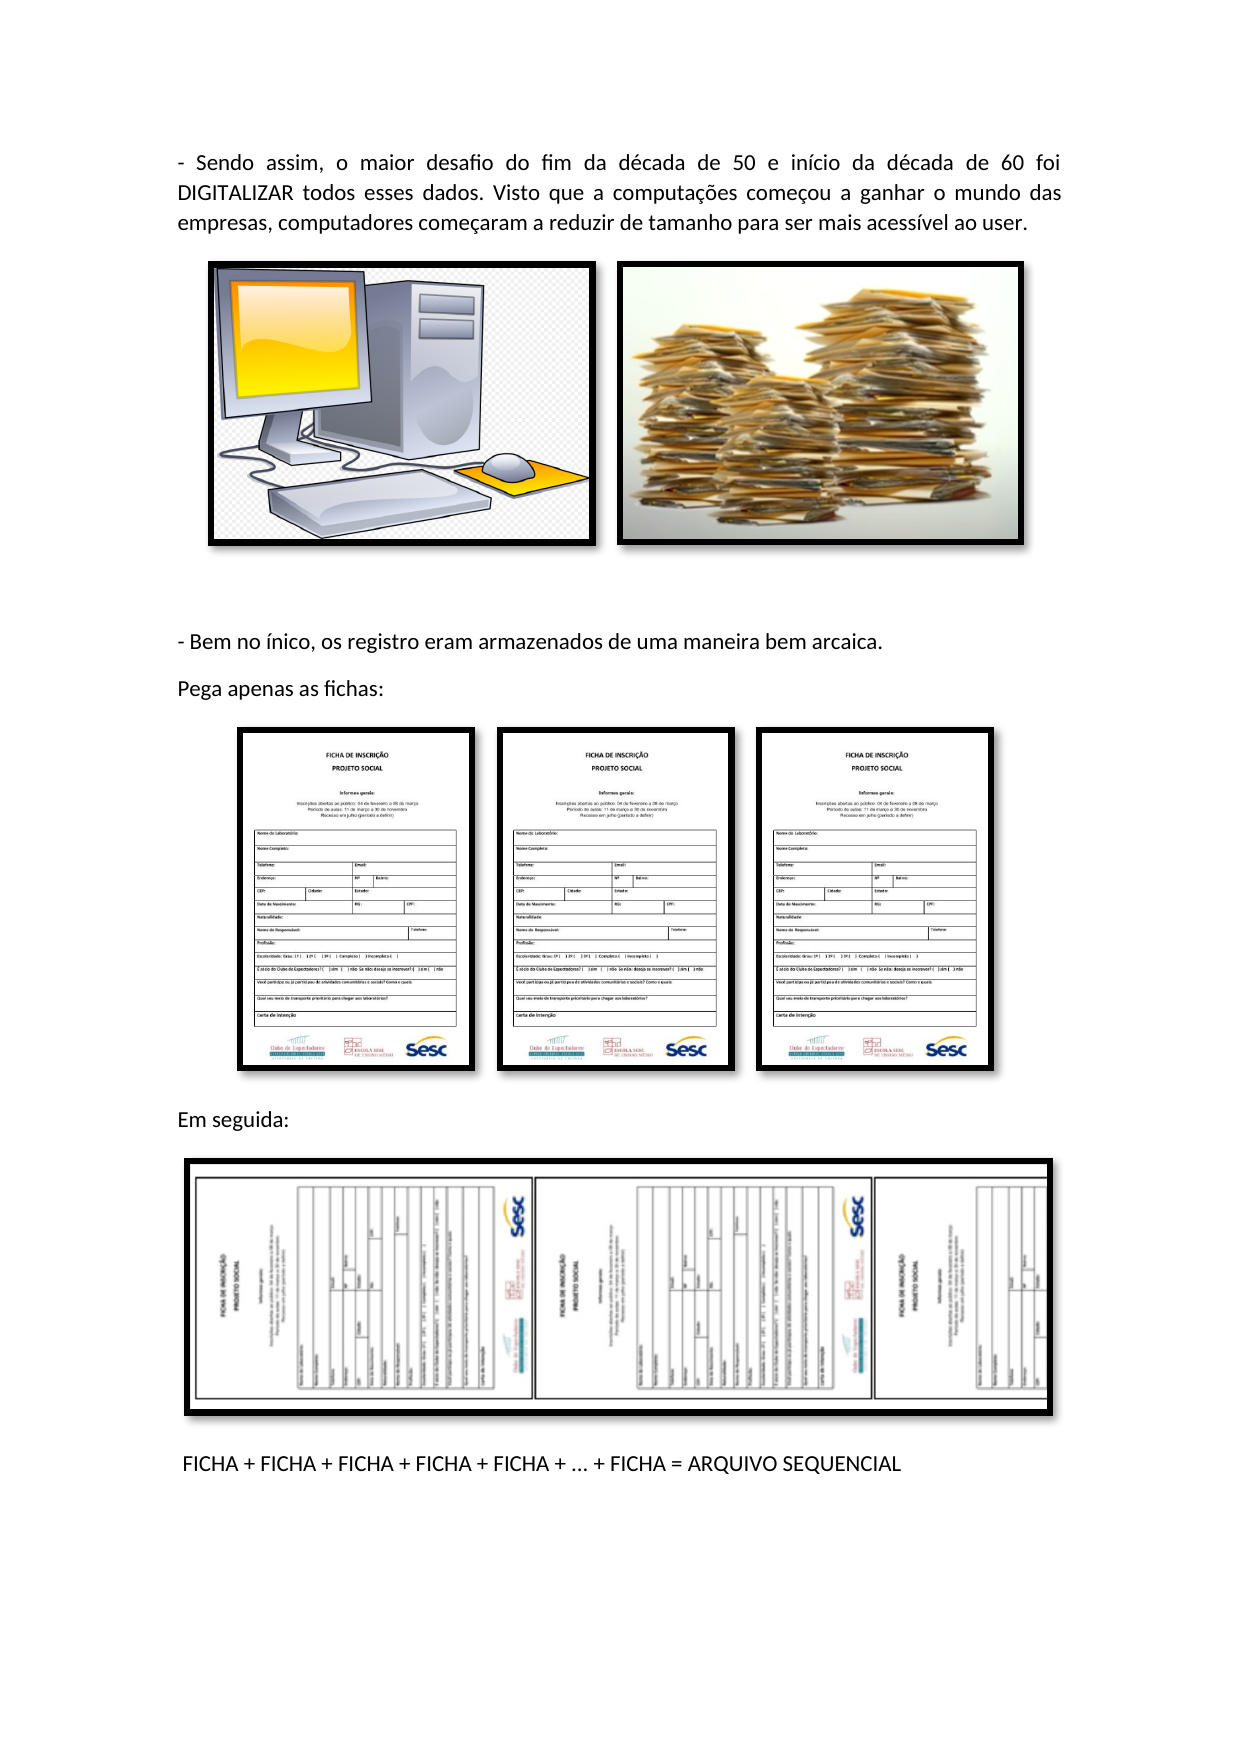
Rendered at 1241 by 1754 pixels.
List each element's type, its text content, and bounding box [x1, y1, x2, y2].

text - Bem no ínico, os registro eram armazenados de uma maneira bem arcaica. [177, 627, 1063, 655]
text FICHA + FICHA + FICHA + FICHA + FICHA + ... + FICHA = ARQUIVO SEQUENCIAL [177, 1449, 1063, 1477]
text Em seguida: [177, 1105, 1063, 1133]
text Pega apenas as fichas: [177, 674, 1063, 702]
picture [243, 733, 469, 1065]
picture [762, 733, 988, 1065]
text - Sendo assim, o maior desafio do fim da década de 50 e início da década de 60 foi DIGITALIZAR todos esses dados. Visto que a computações começou a ganhar o mundo das empresas, computadores começaram a reduzir de tamanho para ser mais acessível ao user. [177, 148, 1063, 236]
picture [503, 733, 728, 1065]
picture [191, 1165, 1046, 1409]
picture [214, 267, 589, 540]
picture [623, 267, 1018, 539]
